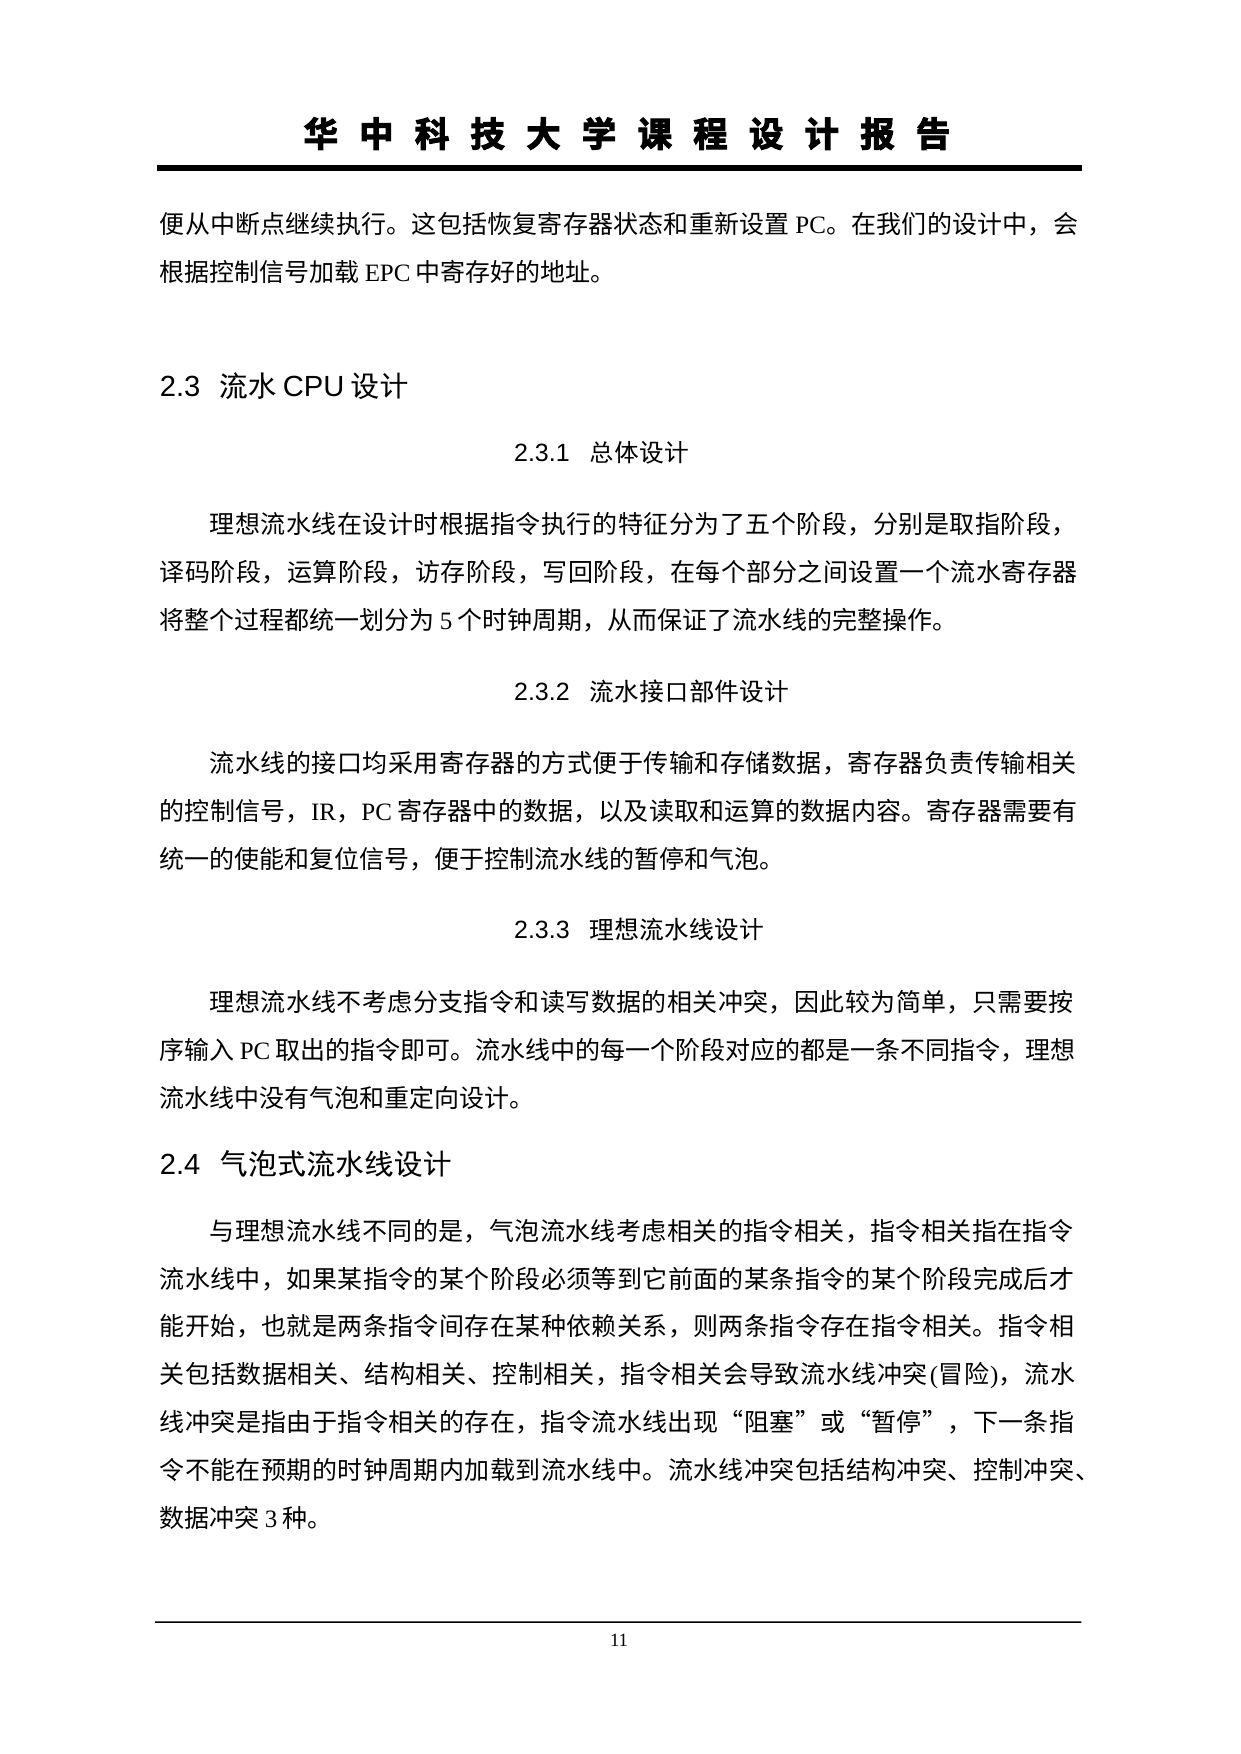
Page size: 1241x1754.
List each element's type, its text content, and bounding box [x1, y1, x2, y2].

text 与理想流水线不同的是，气泡流水线考虑相关的指令相关，指令相关指在指令流水线中，如果某指令的某个阶段必须等到它前面的某条指令的某个阶段完成后才能开始，也就是两条指令间存在某种依赖关系，则两条指令存在指令相关。指令相关包括数据相关、结构相关、控制相关，指令相关会导致流水线冲突(冒险)，流水线冲突是指由于指令相关的存在，指令流水线出现“阻塞”或“暂停”，下一条指令不能在预期的时钟周期内加载到流水线中。流水线冲突包括结构冲突、控制冲突、数据冲突3种。 [159, 1206, 1075, 1540]
subtitle 气泡式流水线设计 [159, 1145, 1053, 1181]
subtitle 总体设计 [514, 427, 1078, 475]
subtitle 流水接口部件设计 [514, 666, 1078, 714]
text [159, 198, 1078, 294]
text 理想流水线不考虑分支指令和读写数据的相关冲突，因此较为简单，只需要按序输入PC取出的指令即可。流水线中的每一个阶段对应的都是一条不同指令，理想流水线中没有气泡和重定向设计。 [159, 977, 1075, 1120]
subtitle 理想流水线设计 [514, 905, 1078, 953]
text 理想流水线在设计时根据指令执行的特征分为了五个阶段，分别是取指阶段，译码阶段，运算阶段，访存阶段，写回阶段，在每个部分之间设置一个流水寄存器将整个过程都统一划分为5个时钟周期，从而保证了流水线的完整操作。 [159, 499, 1078, 642]
subtitle 流水CPU设计 [159, 367, 1053, 402]
text 流水线的接口均采用寄存器的方式便于传输和存储数据，寄存器负责传输相关的控制信号，IR，PC寄存器中的数据，以及读取和运算的数据内容。寄存器需要有统一的使能和复位信号，便于控制流水线的暂停和气泡。 [159, 738, 1078, 881]
